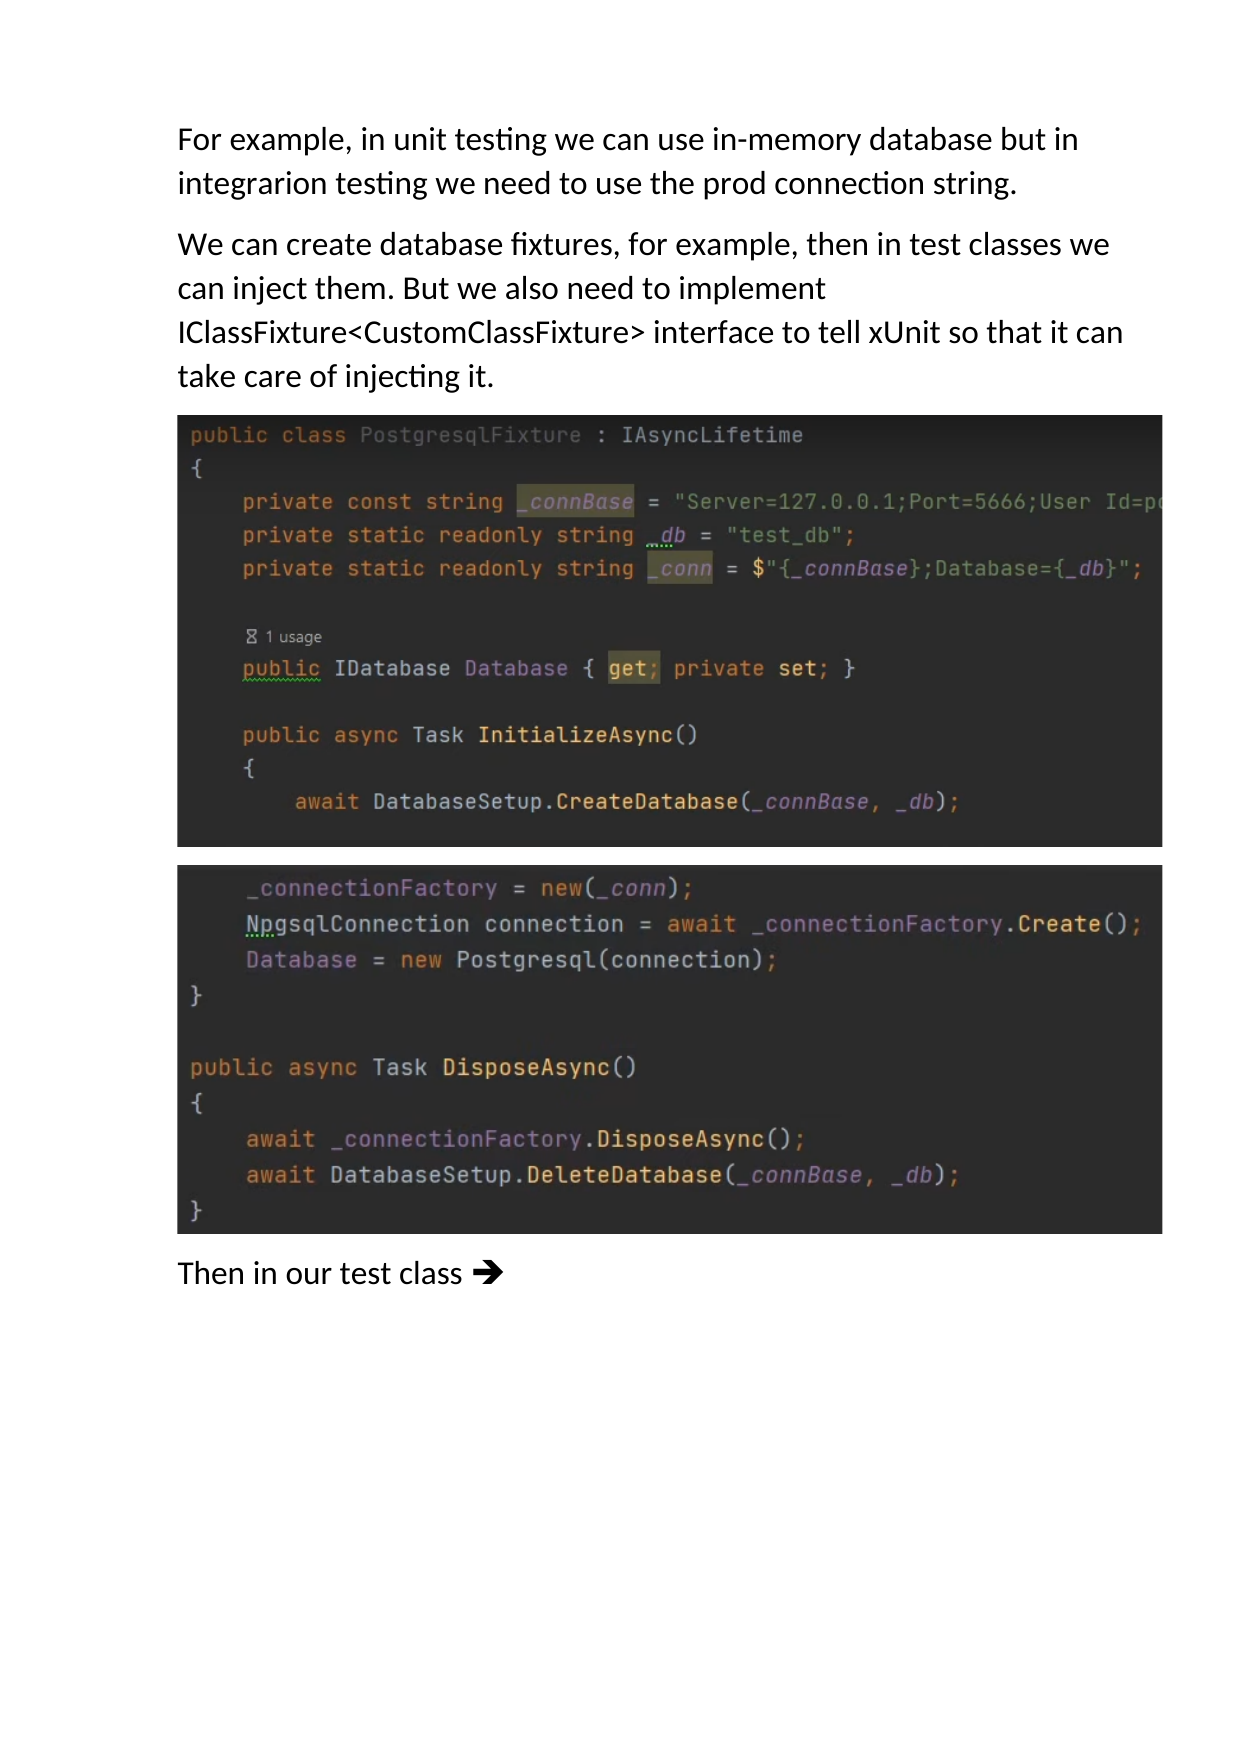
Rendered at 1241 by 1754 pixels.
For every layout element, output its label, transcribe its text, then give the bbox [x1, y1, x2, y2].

picture [177, 415, 1163, 847]
picture [177, 865, 1163, 1234]
text For example, in unit testing we can use in-memory database but in integrarion testing we need to use the prod connection string. [177, 118, 1162, 203]
text Then in our test class [470, 1252, 1162, 1293]
text We can create database fixtures, for example, then in test classes we can inject them. But we also need to implement IClassFixture<CustomClassFixture> interface to tell xUnit so that it can take care of injecting it. [177, 223, 1162, 395]
